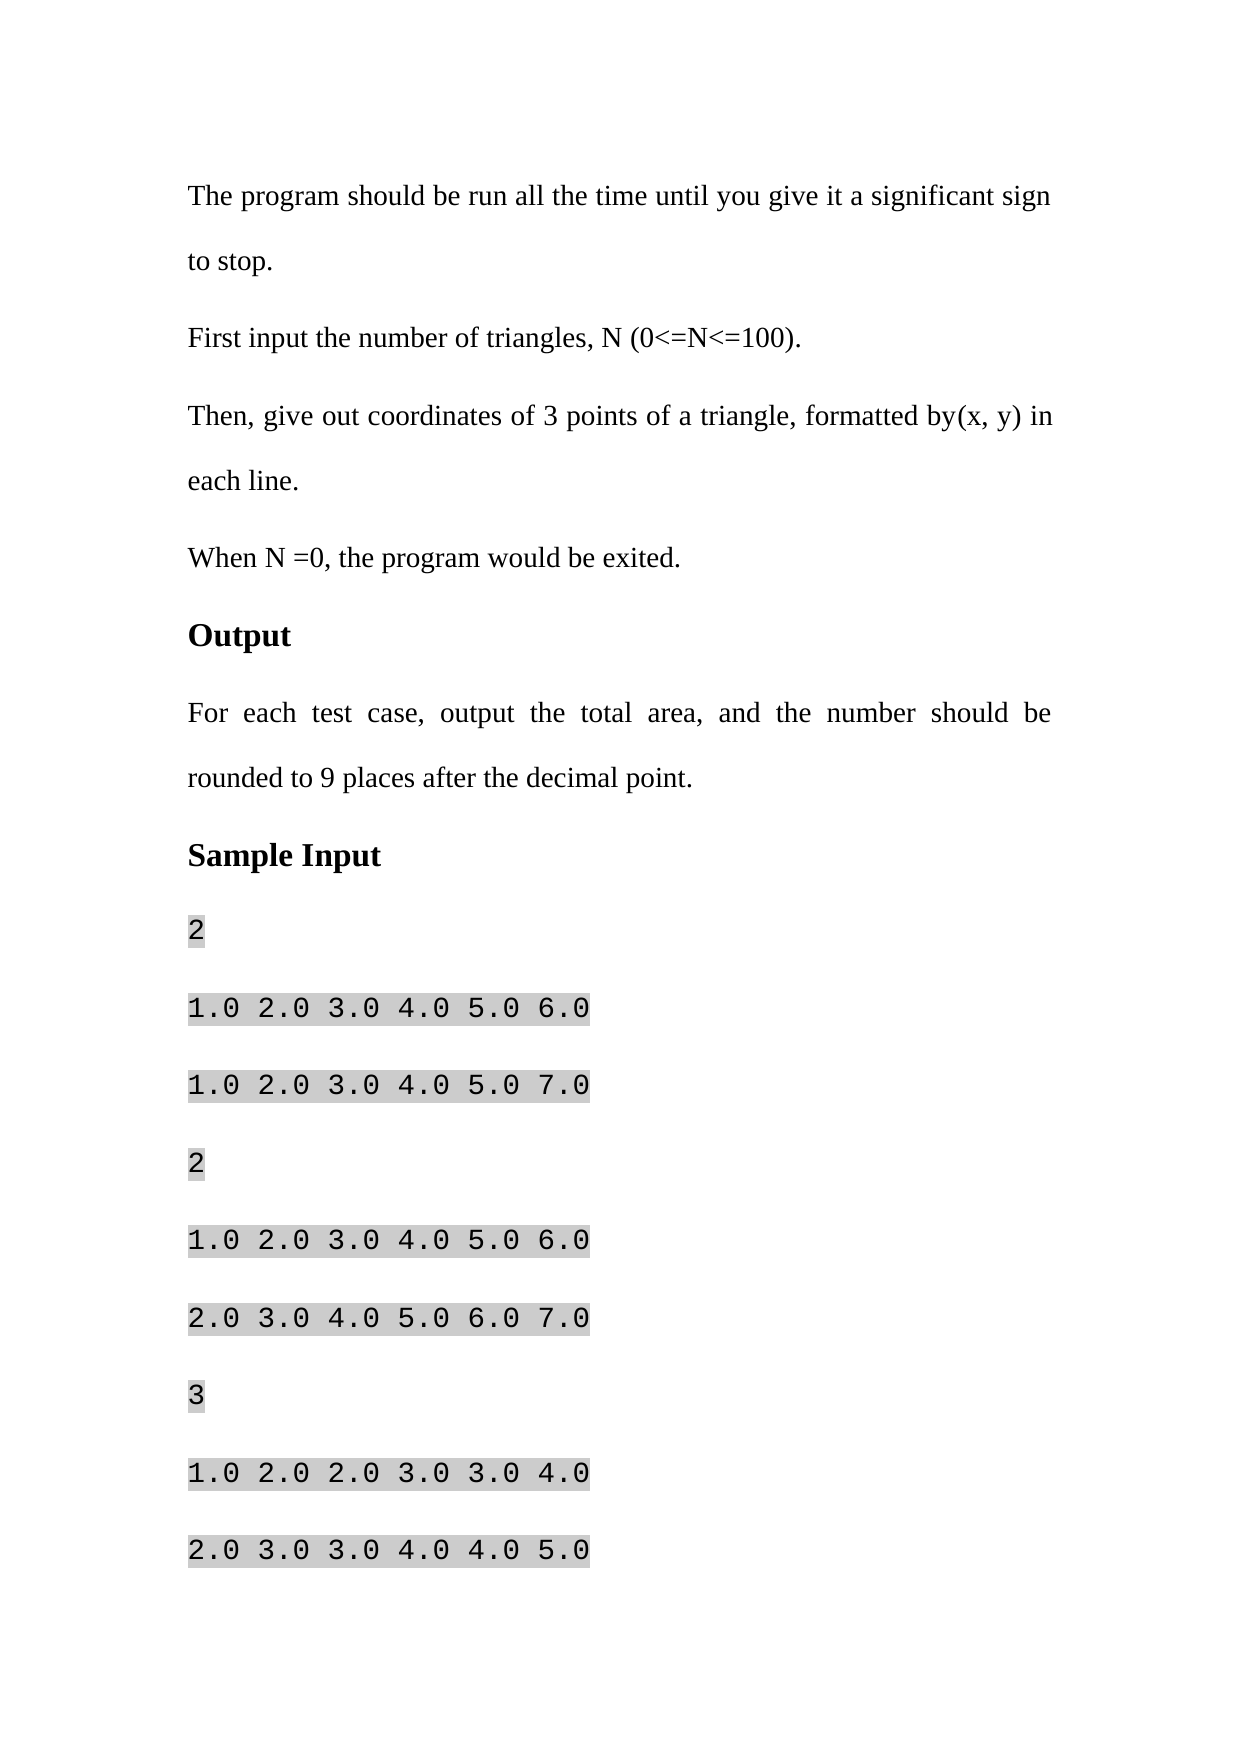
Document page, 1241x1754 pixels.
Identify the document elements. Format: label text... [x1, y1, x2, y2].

text When N =0, the program would be exited. [187, 524, 1053, 589]
text Then, give out coordinates of 3 points of a triangle, formatted by(x, y) in each line. [187, 382, 1053, 512]
text 2 [187, 899, 1053, 964]
text 2.0 3.0 3.0 4.0 4.0 5.0 [187, 1519, 1053, 1584]
text 1.0 2.0 3.0 4.0 5.0 6.0 [187, 977, 1053, 1042]
text 1.0 2.0 2.0 3.0 3.0 4.0 [187, 1442, 1053, 1507]
text For each test case, output the total area, and the number should be rounded to 9 places after the decimal point. [187, 679, 1053, 809]
text First input the number of triangles, N (0<=N<=100). [187, 304, 1053, 369]
text Output [187, 602, 1053, 667]
text The program should be run all the time until you give it a significant sign to stop. [187, 162, 1053, 292]
text 2.0 3.0 4.0 5.0 6.0 7.0 [187, 1287, 1053, 1352]
text 3 [187, 1364, 1053, 1429]
text 1.0 2.0 3.0 4.0 5.0 6.0 [187, 1209, 1053, 1274]
text Sample Input [187, 822, 1053, 887]
text 1.0 2.0 3.0 4.0 5.0 7.0 [187, 1054, 1053, 1119]
text 2 [187, 1132, 1053, 1197]
